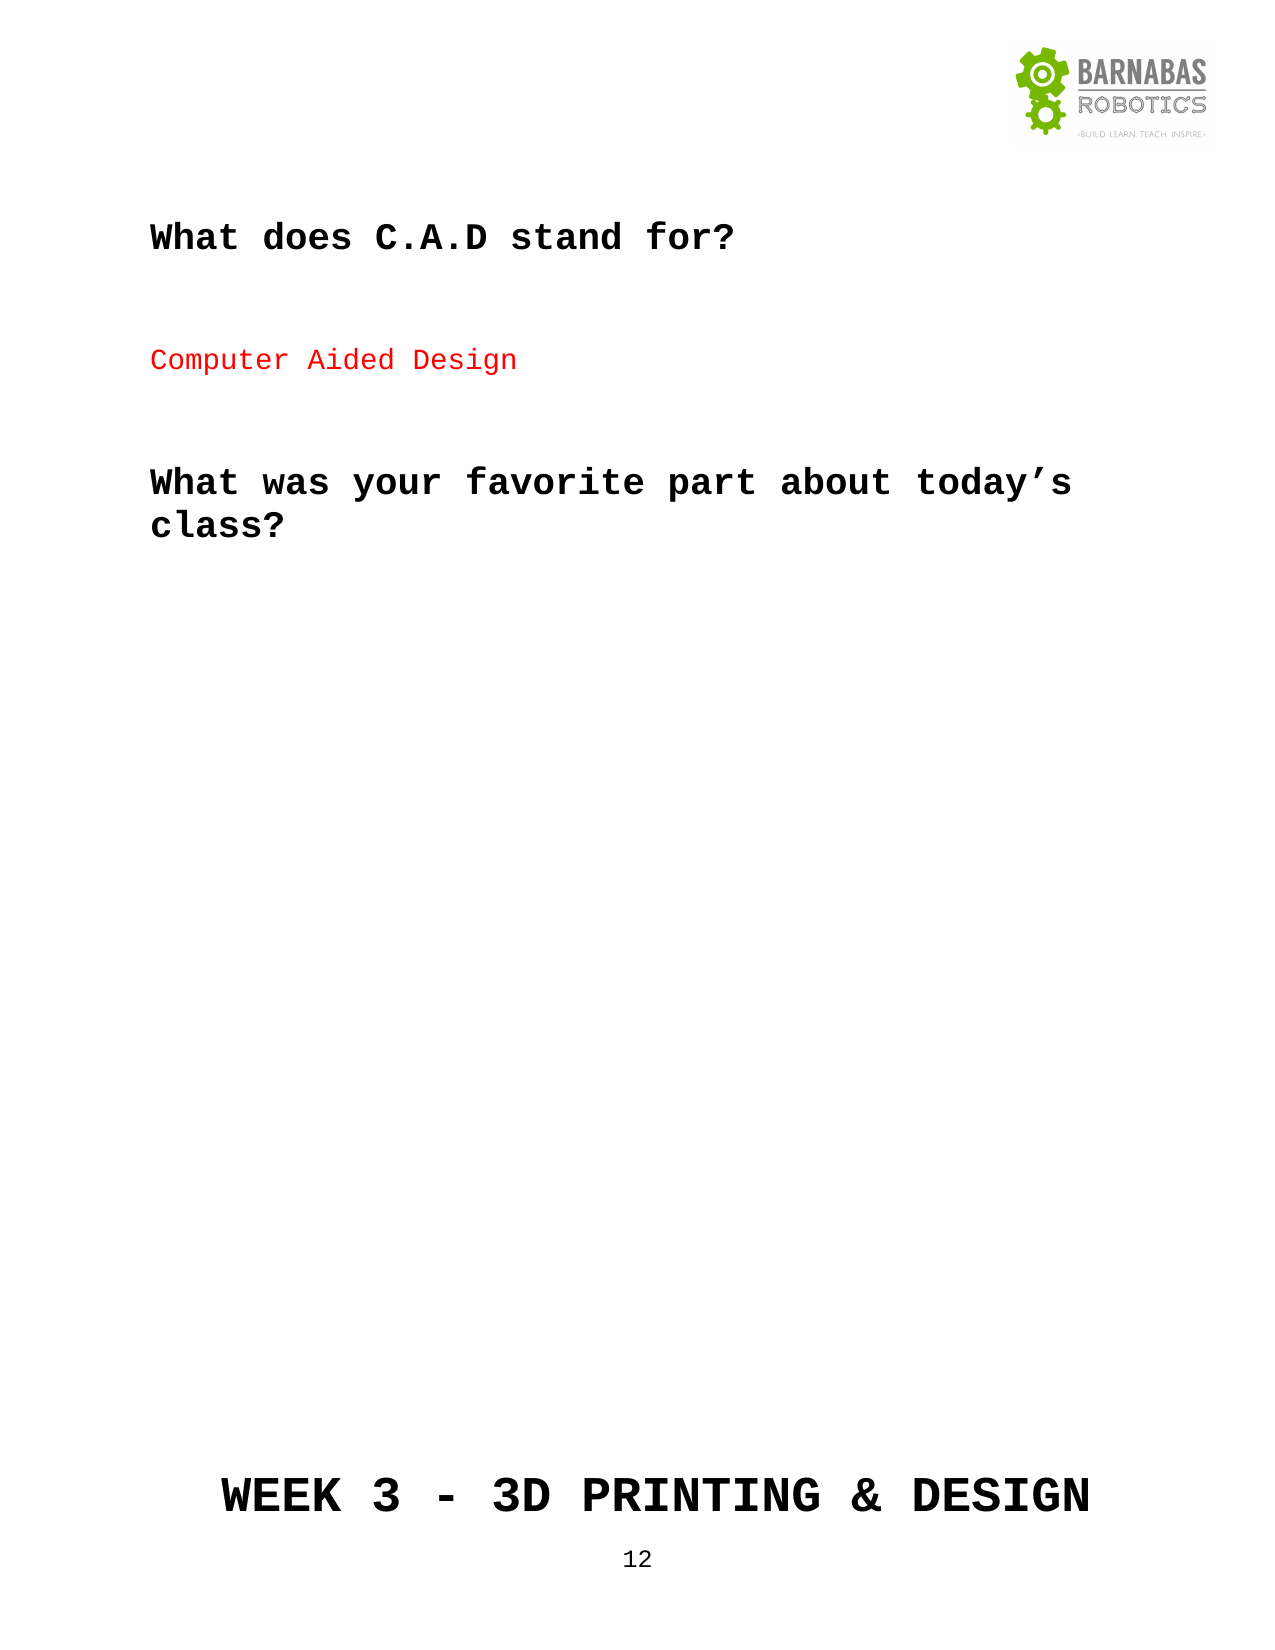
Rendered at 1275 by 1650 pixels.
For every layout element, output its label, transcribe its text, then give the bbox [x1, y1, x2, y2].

text Computer Aided Design [150, 345, 1125, 378]
text WEEK 3 - 3D PRINTING & DESIGN [187, 1469, 1125, 1526]
text What does C.A.D stand for? [150, 218, 1125, 260]
picture [1013, 42, 1212, 148]
text What was your favorite part about today’s class? [150, 463, 1125, 548]
